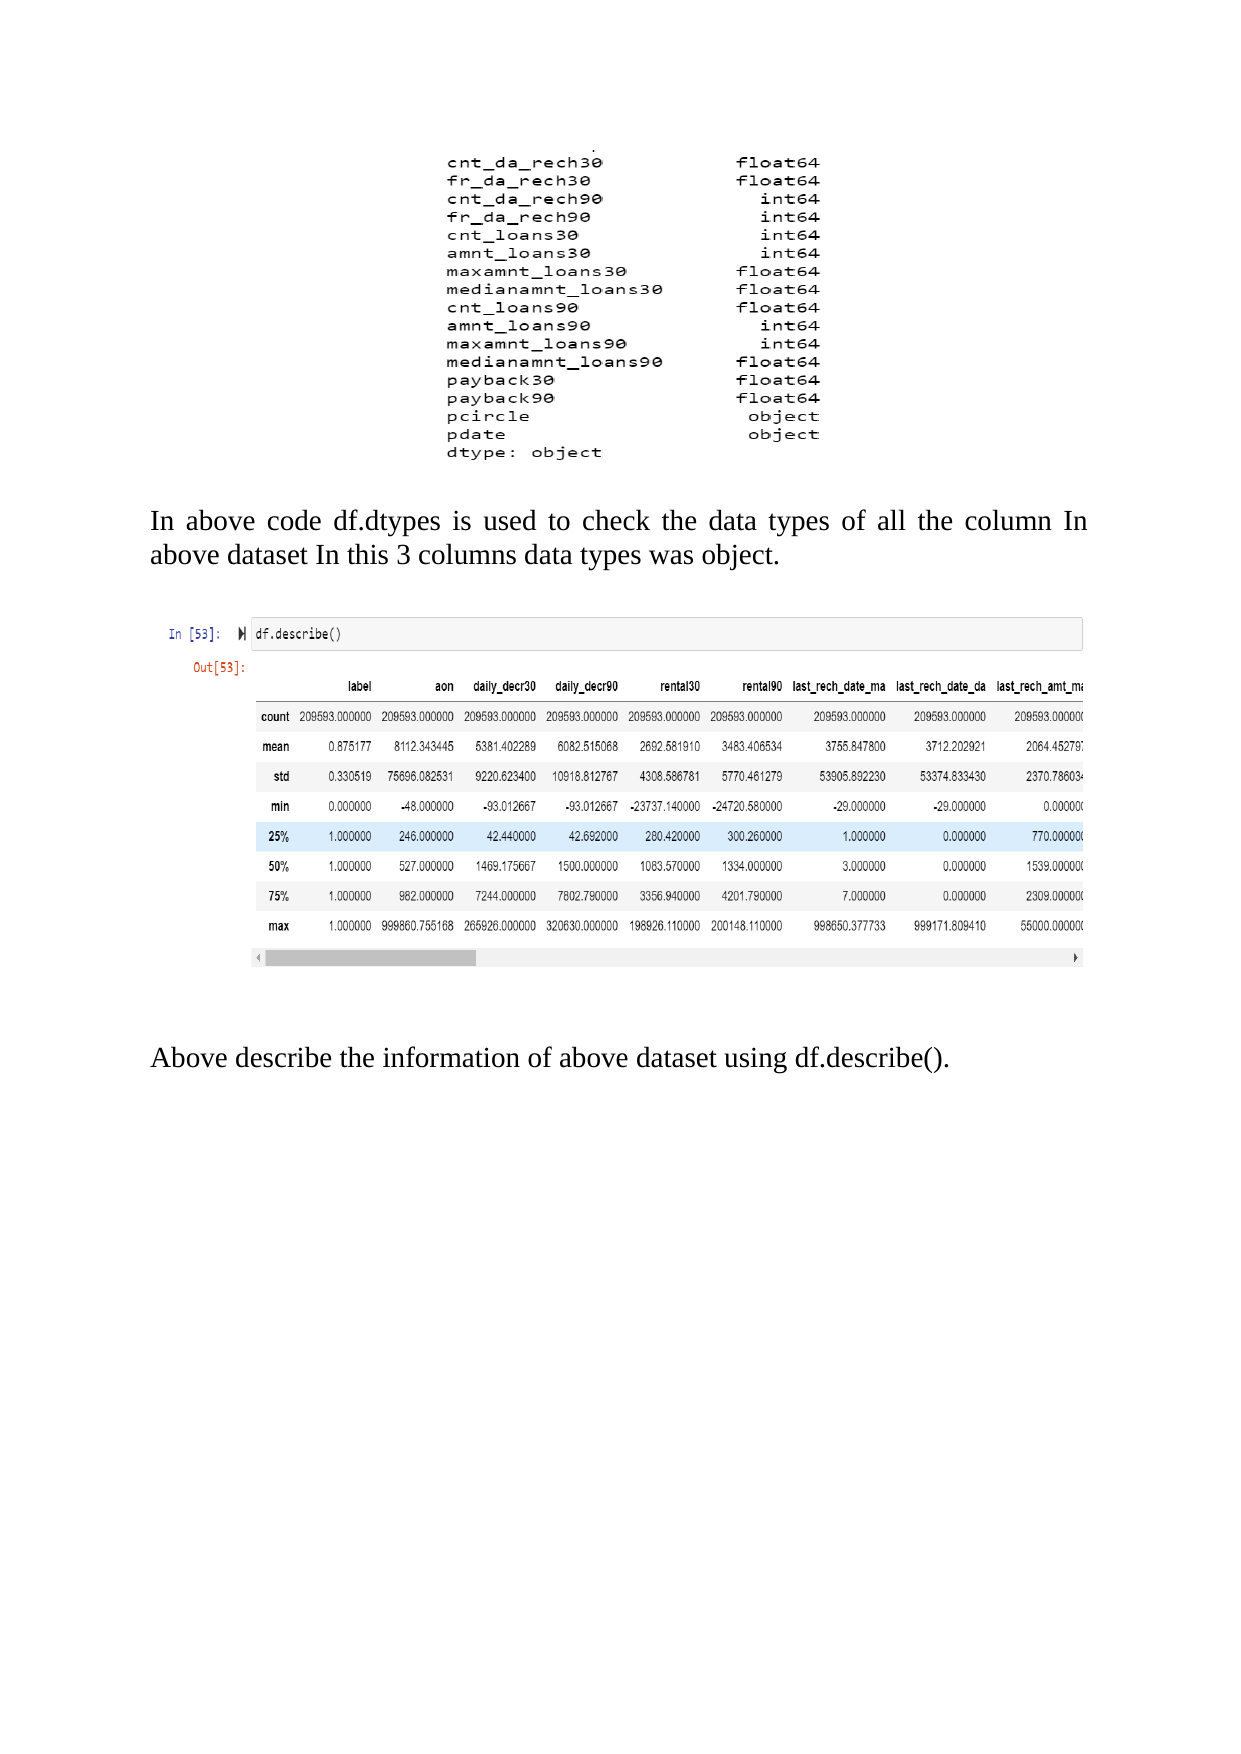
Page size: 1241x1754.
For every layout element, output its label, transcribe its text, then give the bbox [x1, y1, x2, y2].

text In above code df.dtypes is used to check the data types of all the column In above dataset In this 3 columns data types was object. [150, 503, 1090, 570]
picture [150, 603, 1090, 973]
text Above describe the information of above dataset using df.describe(). [150, 1040, 1090, 1073]
picture [339, 150, 867, 470]
